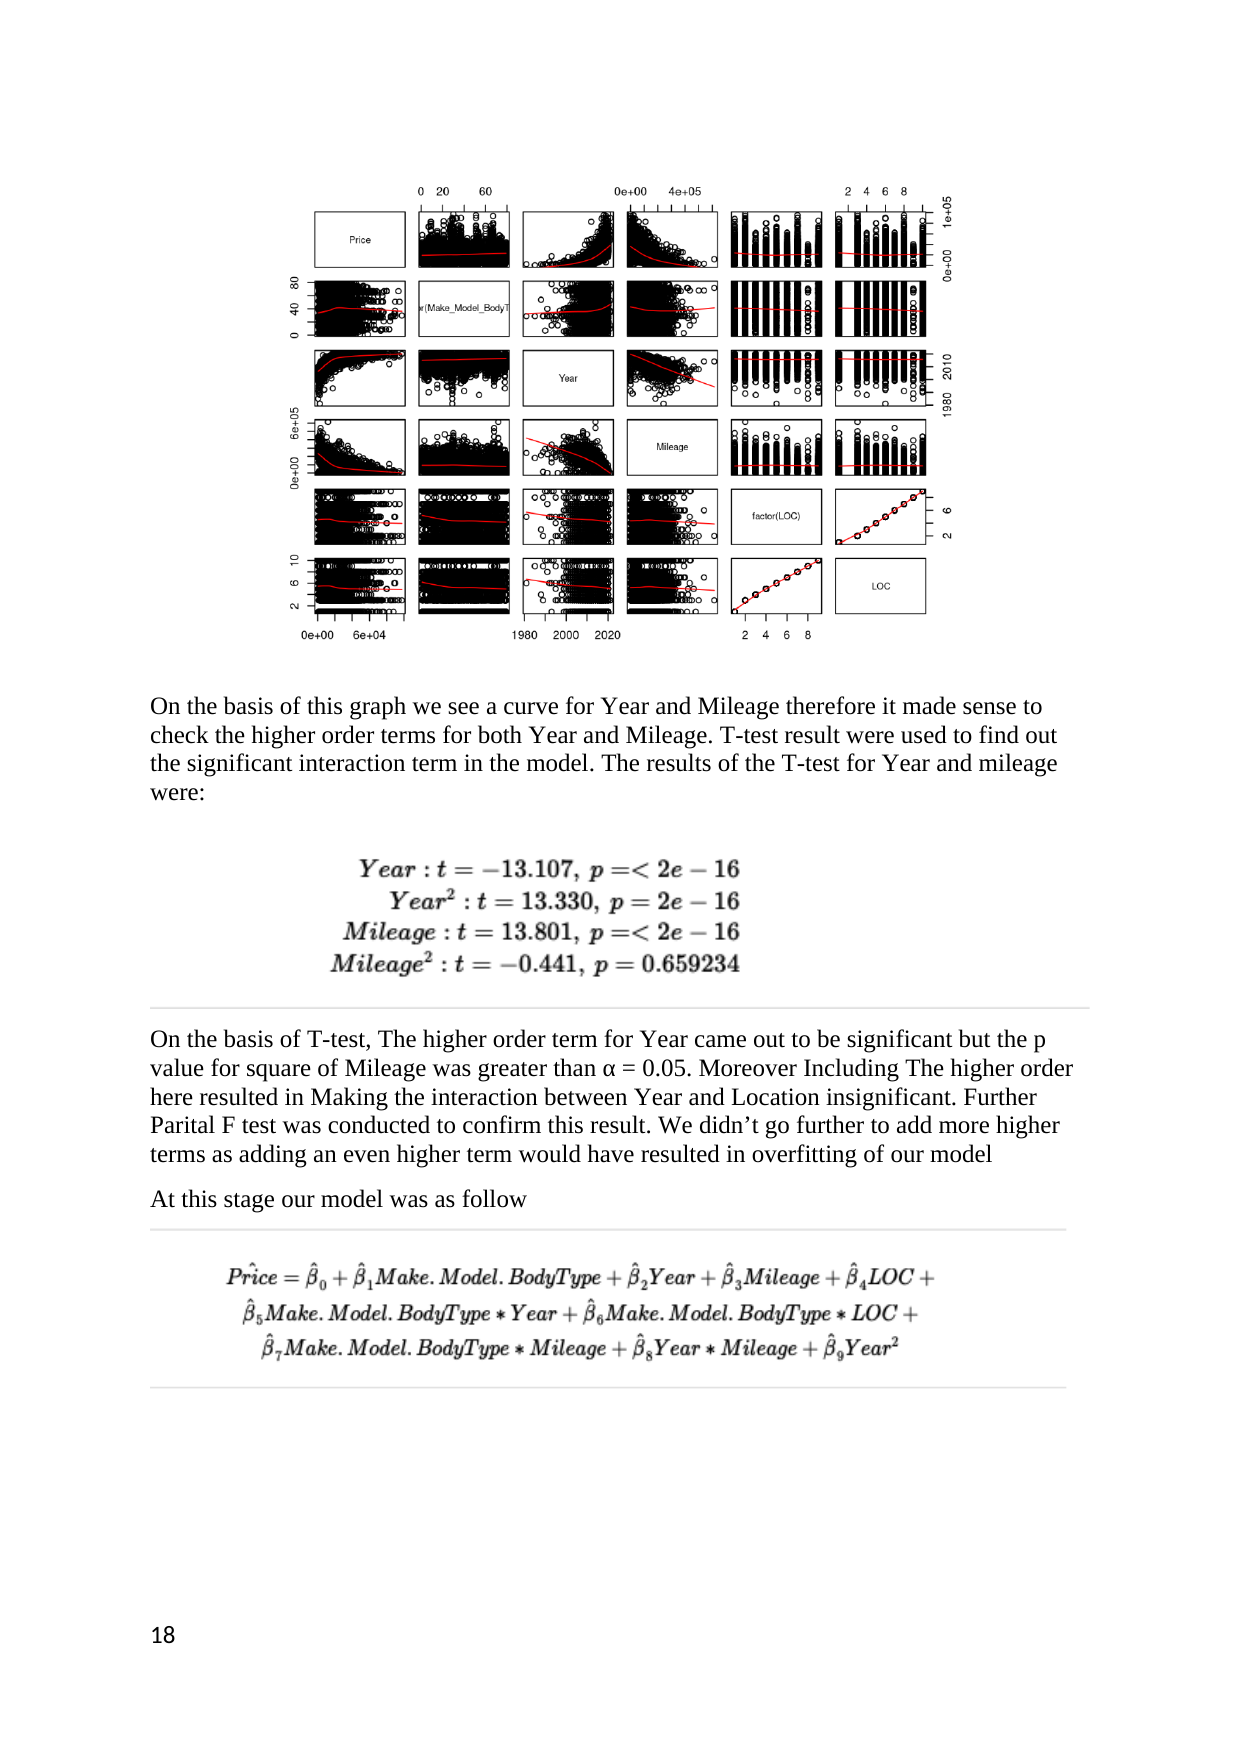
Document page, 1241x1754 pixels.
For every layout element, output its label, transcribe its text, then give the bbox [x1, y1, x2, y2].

text On the basis of T-test, The higher order term for Year came out to be significant but the p value for square of Mileage was greater than α = 0.05. Moreover Including The higher order here resulted in Making the interaction between Year and Location insignificant. Further Parital F test was conducted to confirm this result. We didn’t go further to add more higher terms as adding an even higher term would have resulted in overfitting of our model [150, 1024, 1090, 1168]
text On the basis of this graph we see a curve for Year and Mileage therefore it made sense to check the higher order terms for both Year and Mileage. T-test result were used to find out the significant interaction term in the model. The results of the T-test for Year and mileage were: [150, 691, 1090, 806]
text At this stage our model was as follow [150, 1184, 1090, 1212]
picture [252, 150, 988, 676]
picture [150, 821, 1090, 1009]
picture [150, 1228, 1067, 1390]
